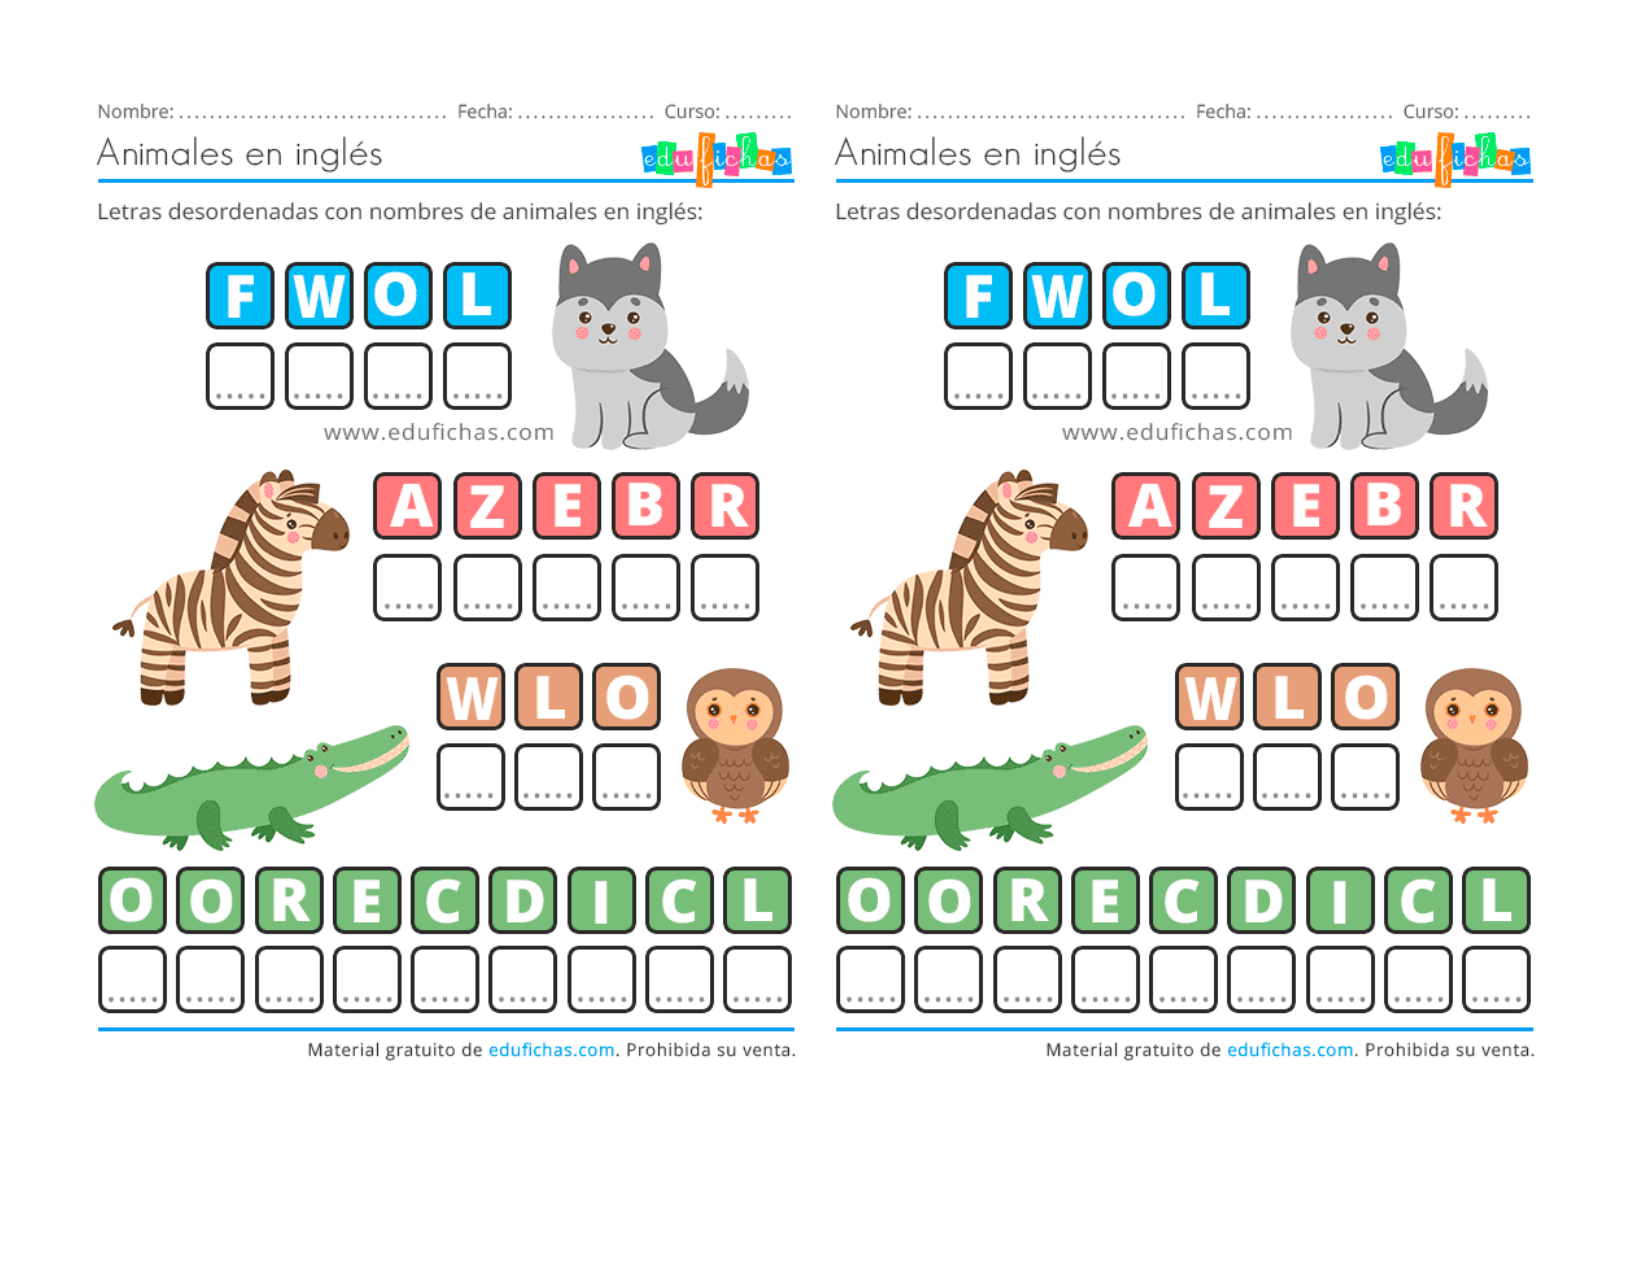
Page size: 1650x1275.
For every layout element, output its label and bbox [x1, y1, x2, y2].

picture [75, 75, 1553, 1073]
